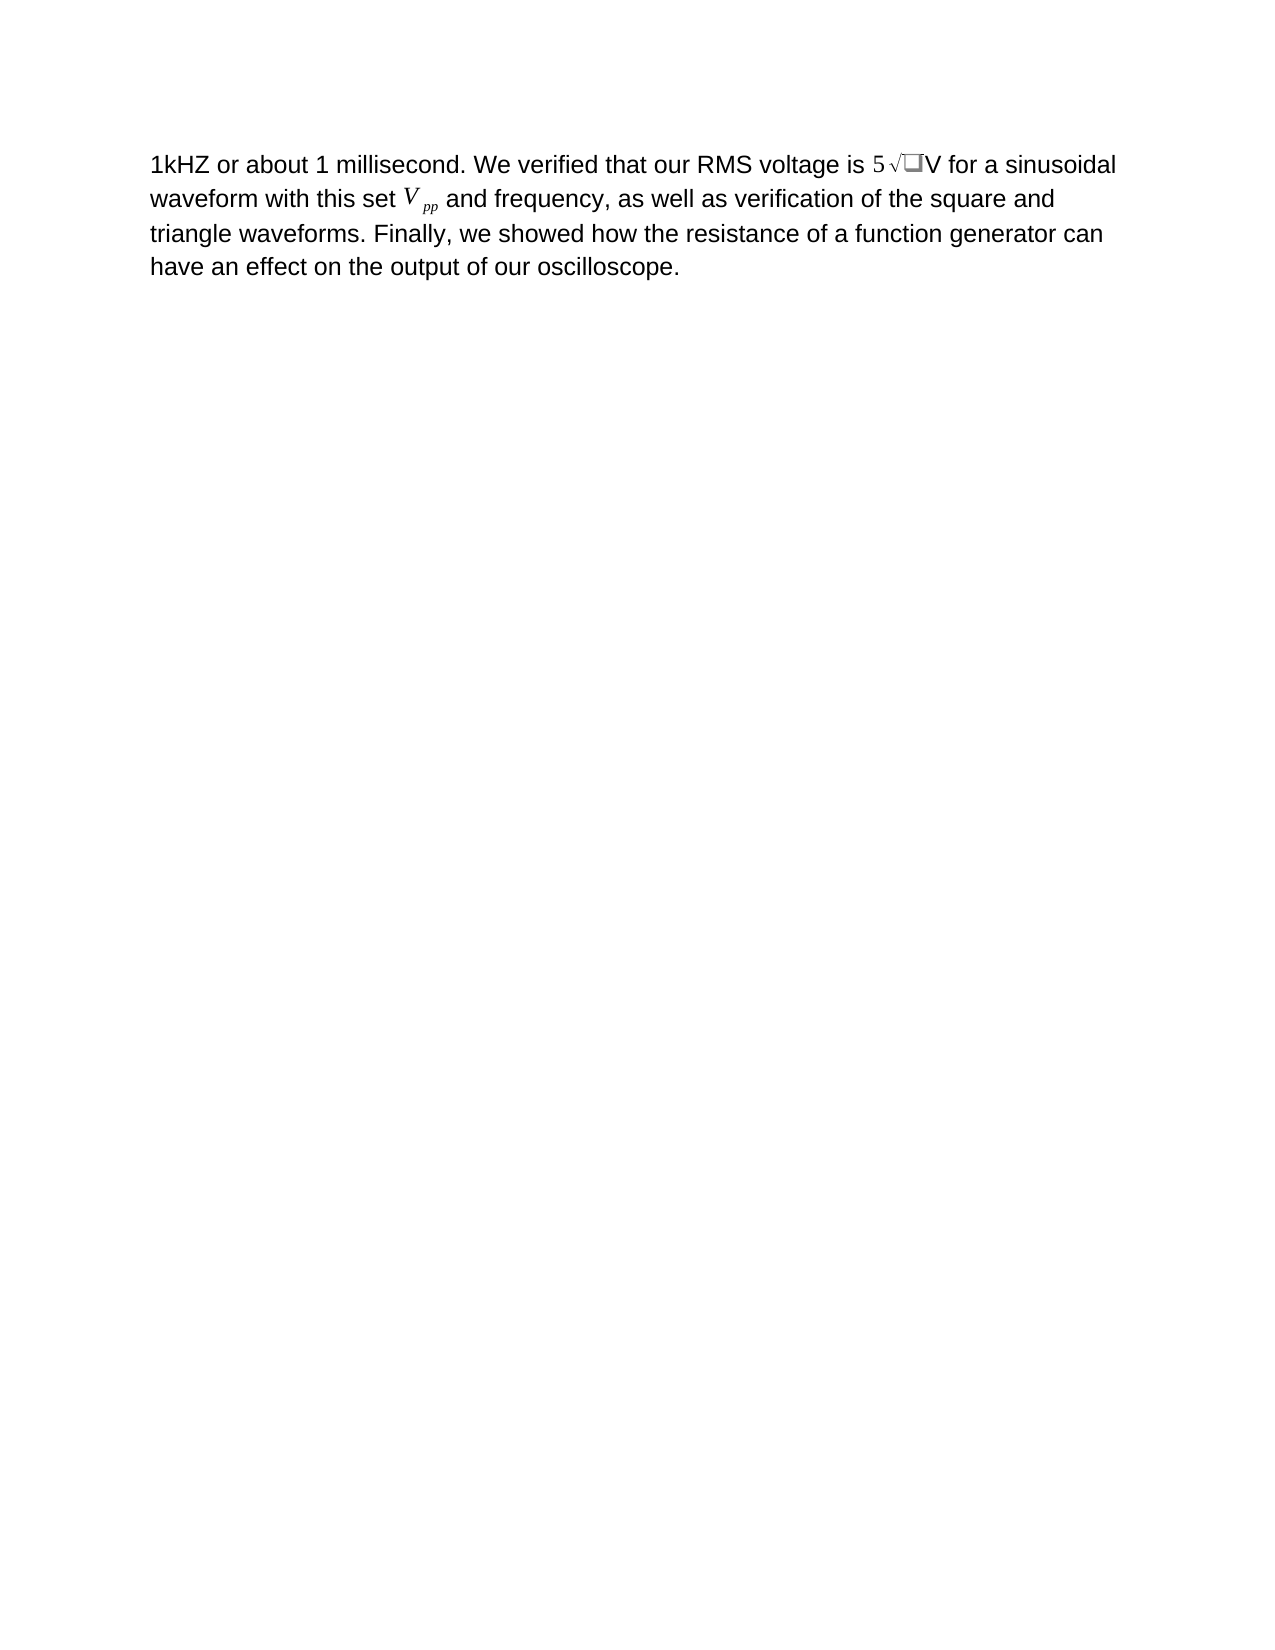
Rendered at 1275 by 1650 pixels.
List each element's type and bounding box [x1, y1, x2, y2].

text [150, 150, 1125, 280]
